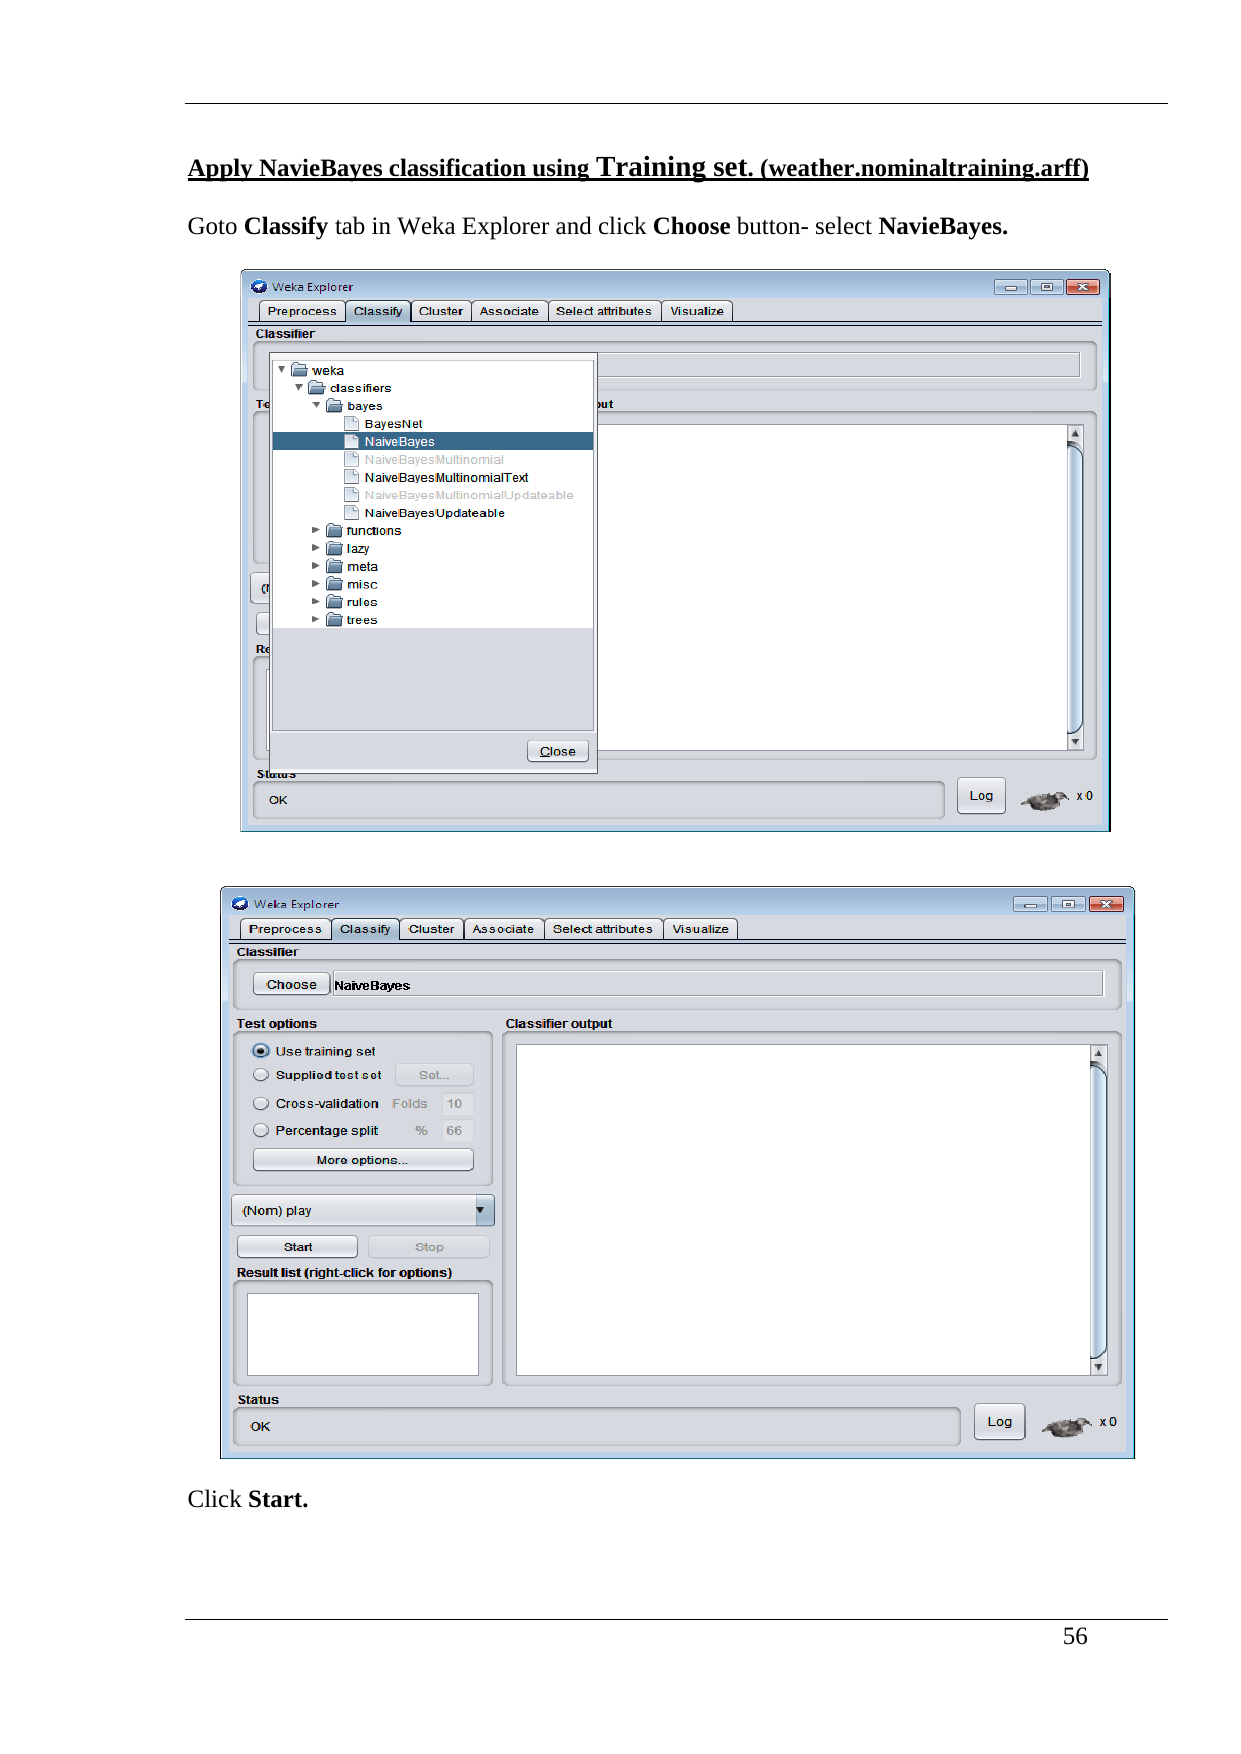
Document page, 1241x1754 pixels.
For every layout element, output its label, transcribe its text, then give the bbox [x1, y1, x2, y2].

text Apply NavieBayes classification using Training set. (weather.nominaltraining.arff) [187, 149, 1207, 183]
text Goto Classify tab in Weka Explorer and click Choose button- select NavieBayes. [187, 211, 1207, 240]
text Click Start. [187, 1484, 1207, 1512]
picture [240, 269, 1111, 832]
picture [220, 886, 1136, 1459]
